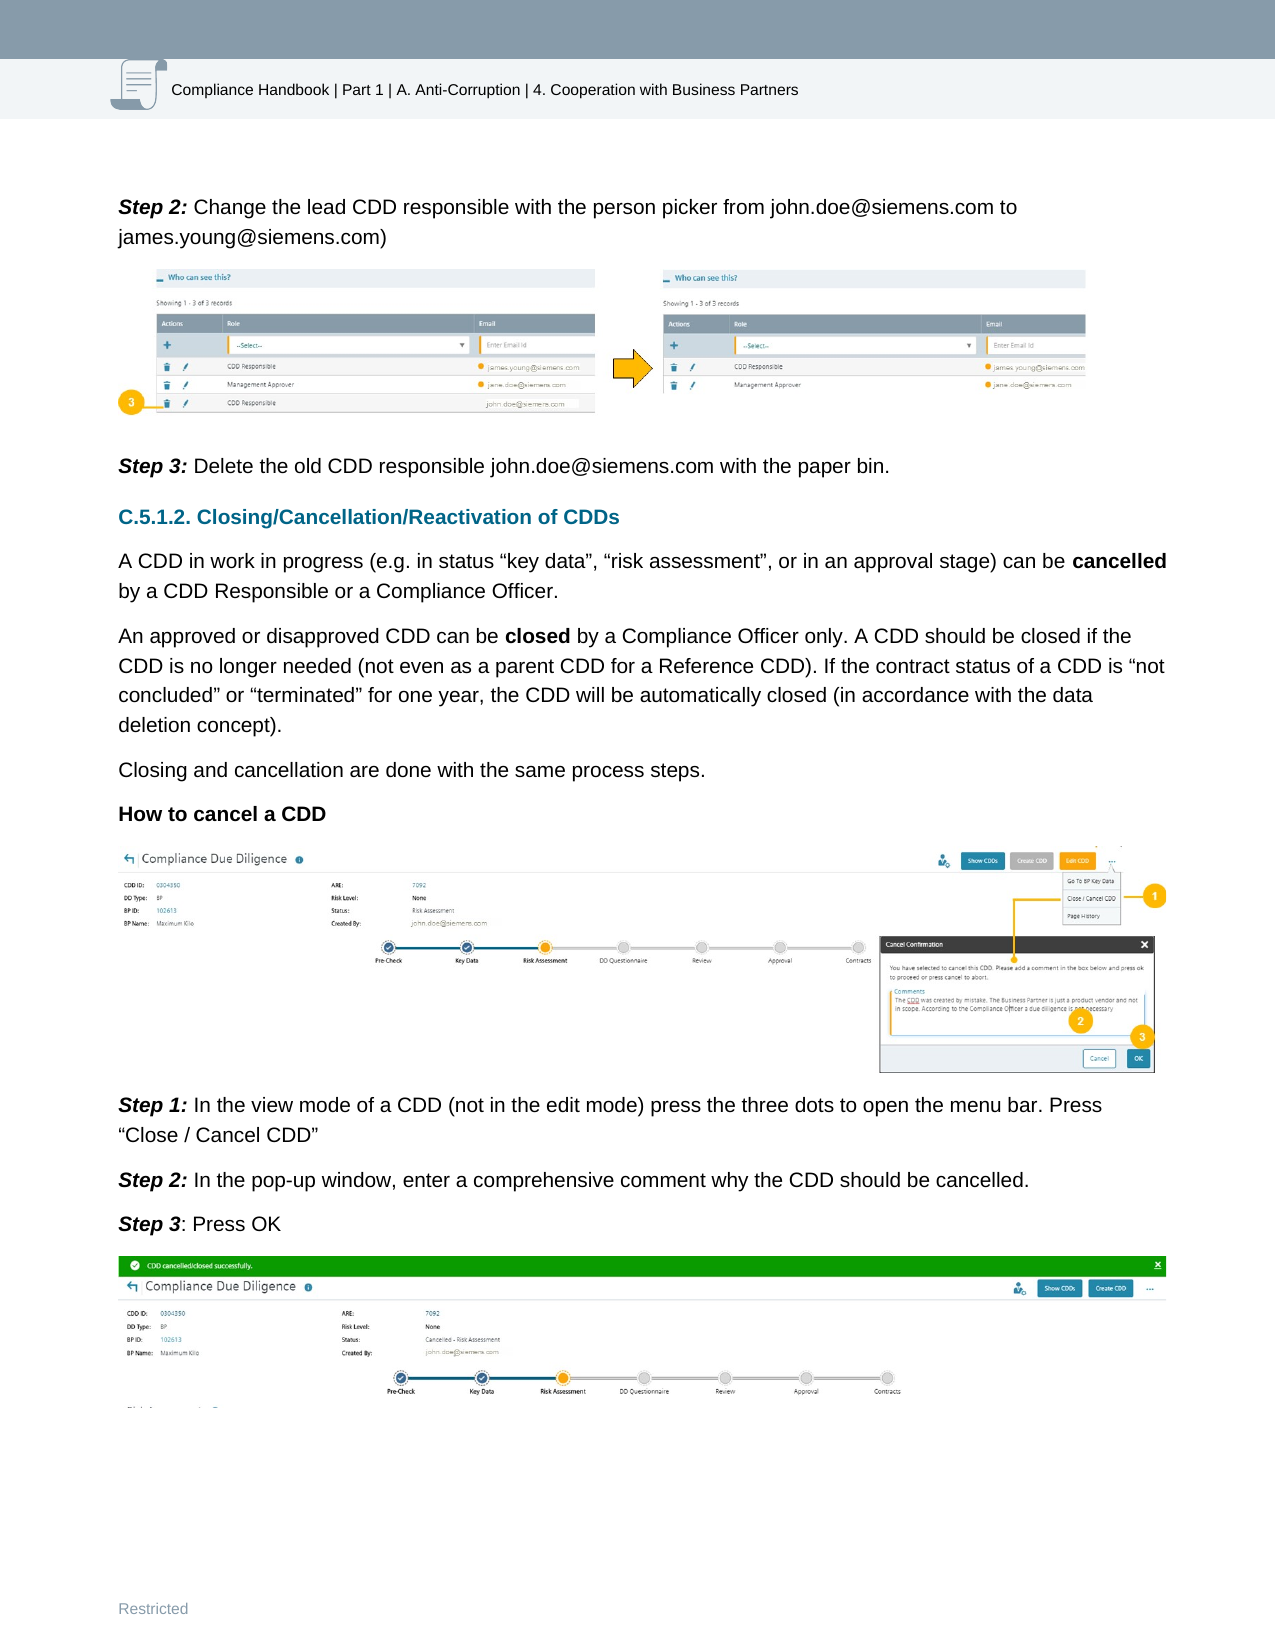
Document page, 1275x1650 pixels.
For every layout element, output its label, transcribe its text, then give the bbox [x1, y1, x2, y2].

text Closing and cancellation are done with the same process steps. [118, 758, 1169, 782]
picture [118, 1256, 1167, 1408]
text A CDD in work in progress (e.g. in status “key data”, “risk assessment”, or in an approval stage) can be cancelled by a CDD Responsible or a Compliance Officer. [118, 549, 1169, 603]
picture [118, 269, 1088, 416]
picture [110, 59, 168, 110]
text An approved or disapproved CDD can be closed by a Compliance Officer only. A CDD should be closed if the CDD is no longer needed (not even as a parent CDD for a Reference CDD). If the contract status of a CDD is “not concluded” or “terminated” for one year, the CDD will be automatically closed (in accordance with the data deletion concept). [118, 623, 1169, 737]
text Step 2: Change the lead CDD responsible with the person picker from john.doe@siemens.com to james.young@siemens.com) [118, 195, 1169, 249]
text How to cancel a CDD [118, 802, 1169, 826]
text Step 1: In the view mode of a CDD (not in the edit mode) press the three dots to open the menu bar. Press “Close / Cancel CDD” [118, 1093, 1169, 1147]
text Step 3: Press OK [118, 1212, 1169, 1236]
picture [118, 846, 1167, 1073]
text Step 2: In the pop-up window, enter a comprehensive comment why the CDD should be cancelled. [118, 1168, 1169, 1192]
subtitle C.5.1.2. Closing/Cancellation/Reactivation of CDDs [118, 505, 1169, 529]
